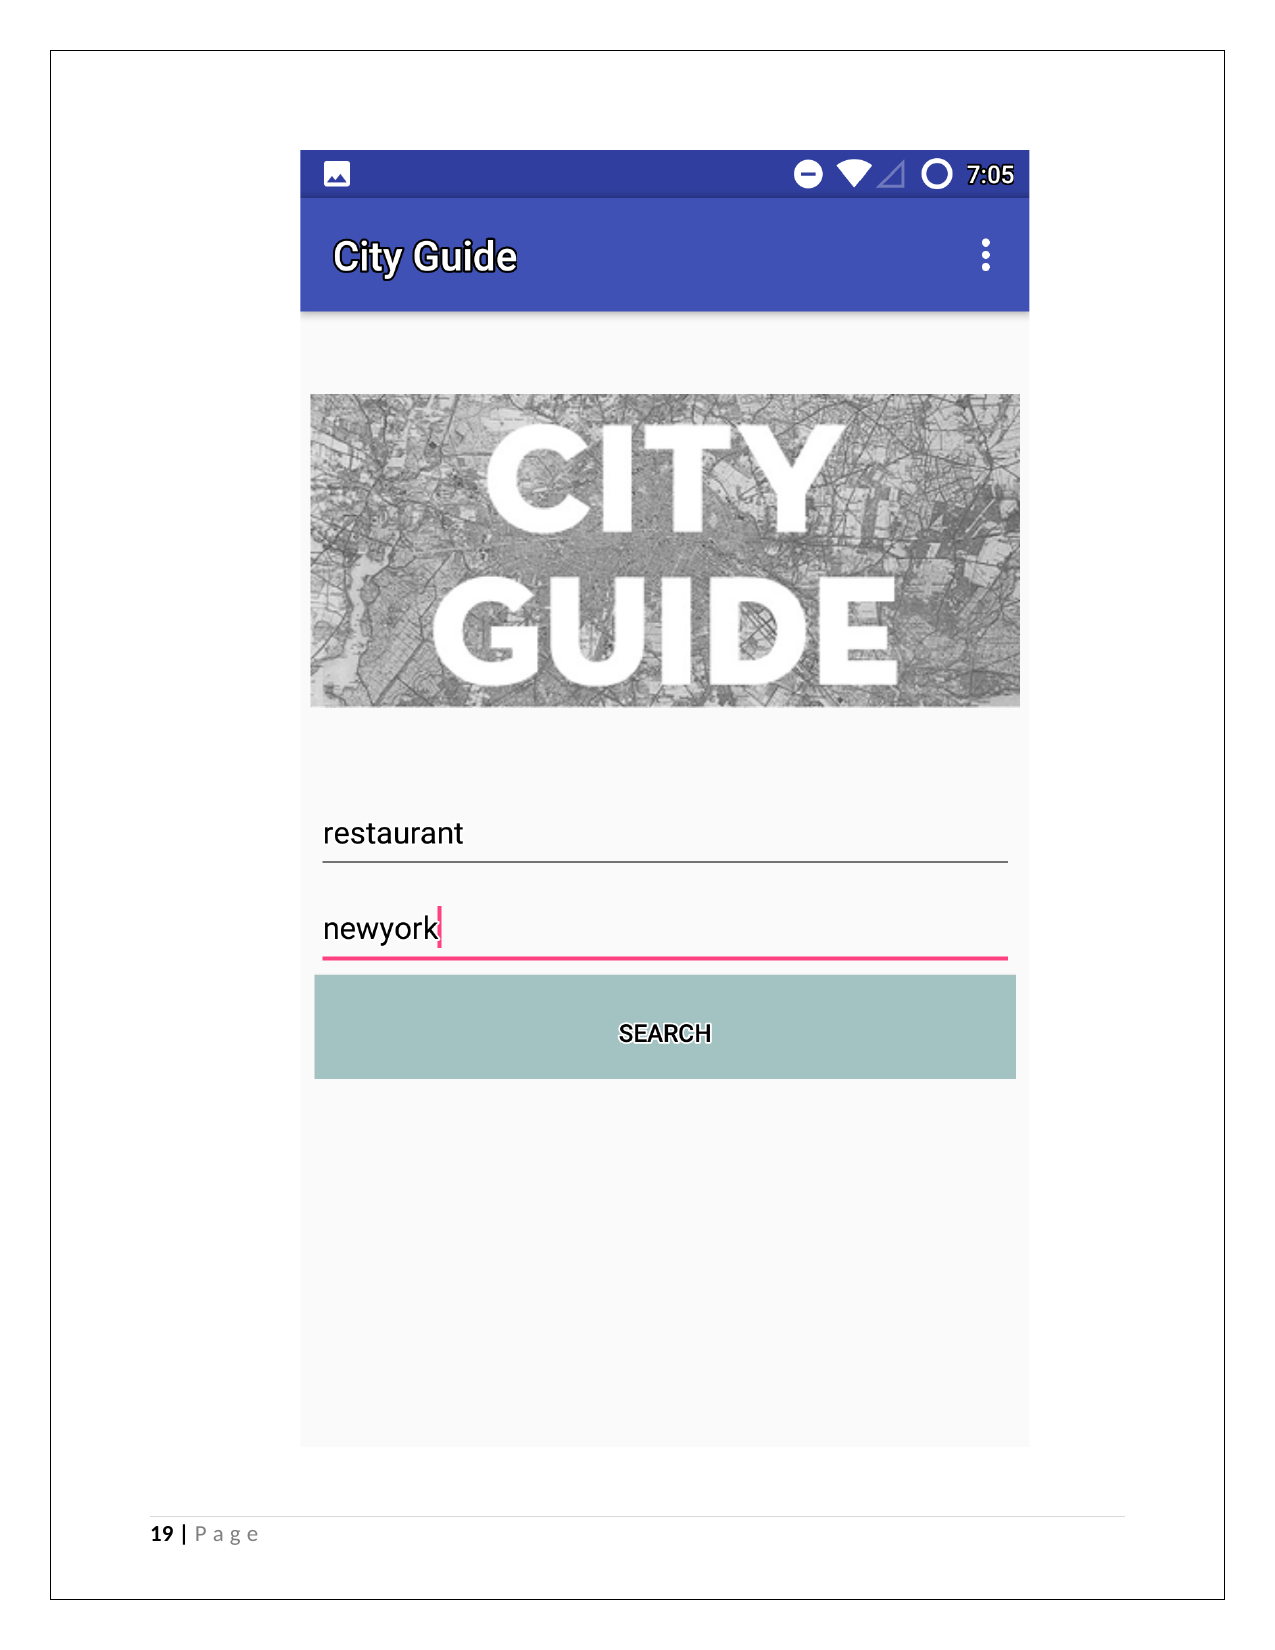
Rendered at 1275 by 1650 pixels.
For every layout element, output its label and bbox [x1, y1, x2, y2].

picture [300, 150, 1030, 1447]
